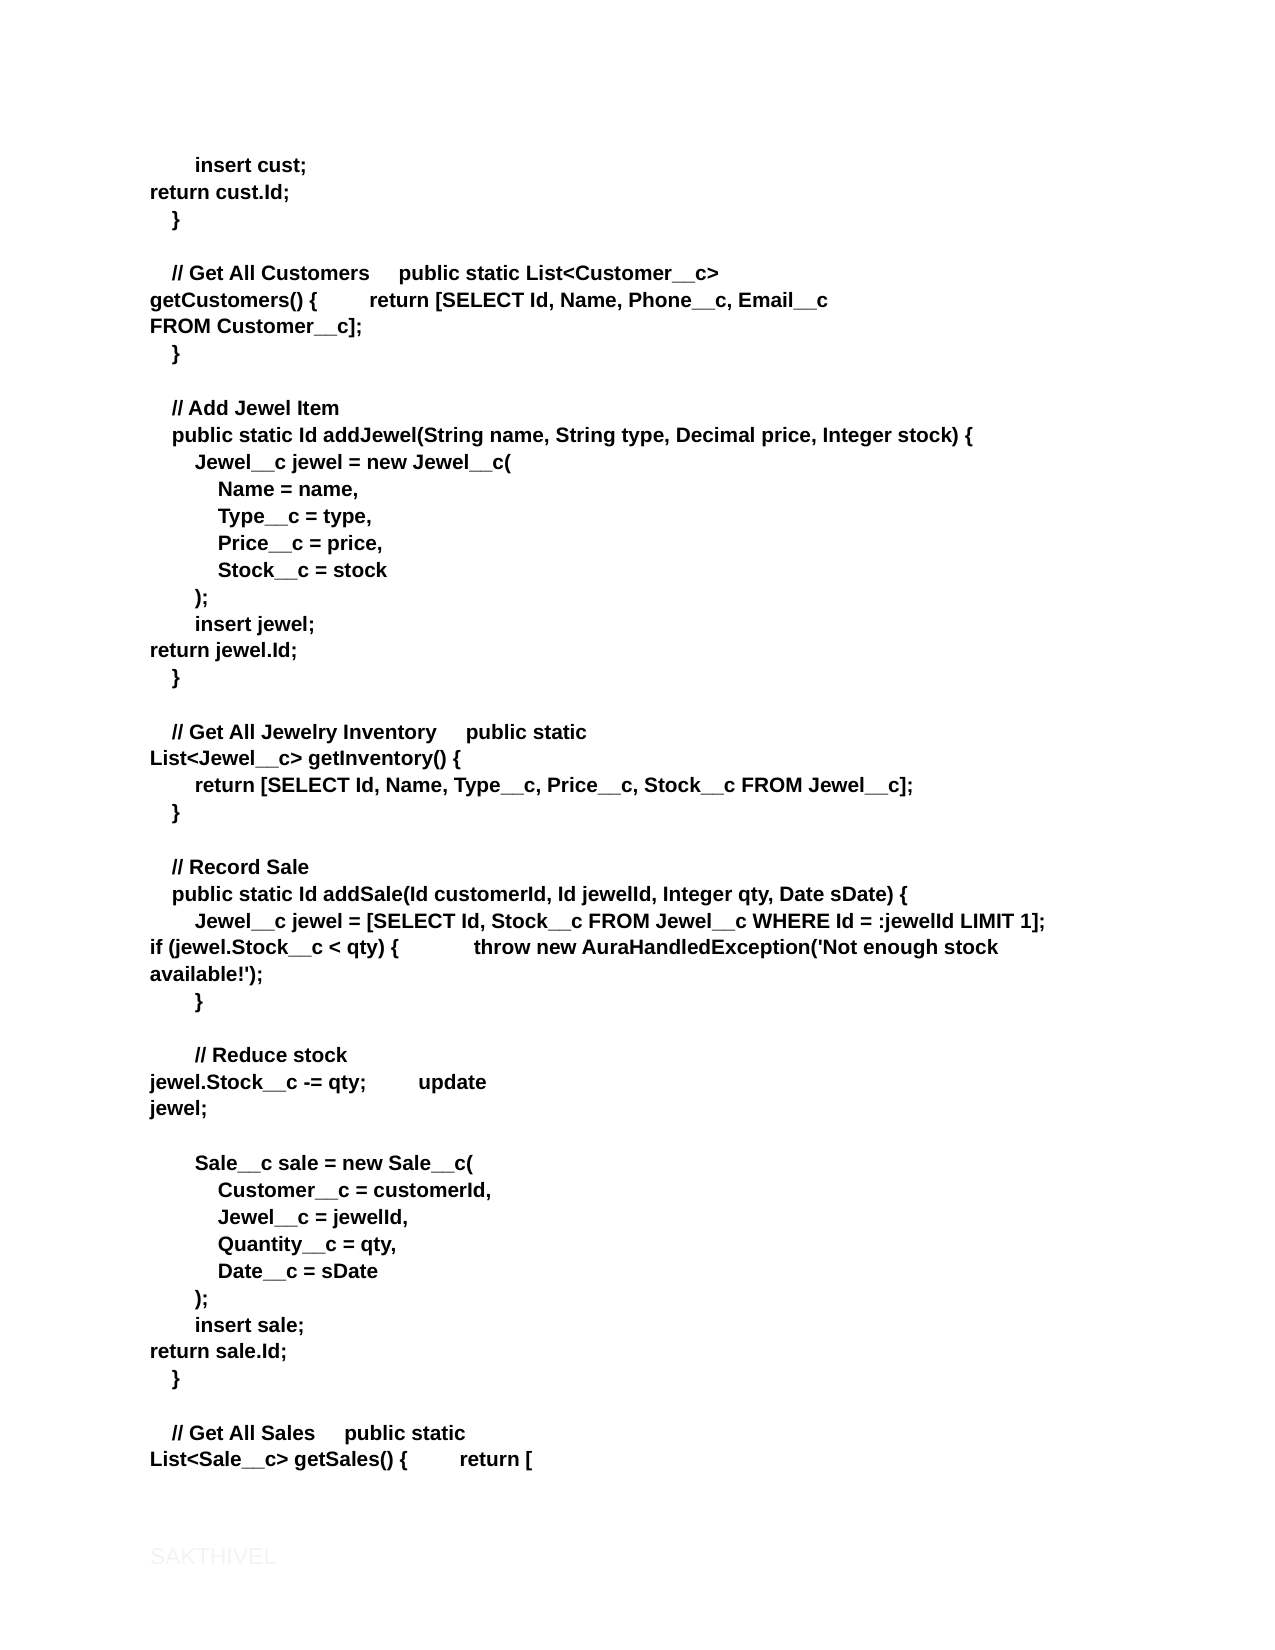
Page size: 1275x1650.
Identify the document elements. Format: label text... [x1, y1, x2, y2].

text } [148, 1366, 1139, 1390]
text } [148, 341, 1139, 365]
text } [148, 800, 1139, 824]
text ); [148, 584, 1139, 608]
text Jewel__c jewel = [SELECT Id, Stock__c FROM Jewel__c WHERE Id = :jewelId LIMIT 1]; if (jewel.Stock__c < qty) { throw new AuraHandledException('Not enough stock available!'); [148, 908, 1048, 986]
text insert sale; return sale.Id; [148, 1313, 372, 1363]
text Type__c = type, [148, 504, 1139, 528]
text Customer__c = customerId, [148, 1178, 1139, 1202]
text Name = name, [148, 477, 1139, 501]
text public static Id addJewel(String name, String type, Decimal price, Integer stock) { [148, 423, 1139, 447]
text insert jewel; return jewel.Id; [148, 612, 383, 662]
text // Record Sale [148, 854, 1139, 878]
text Jewel__c = jewelId, [148, 1205, 1139, 1229]
text // Get All Sales public static List<Sale__c> getSales() { return [ [148, 1421, 559, 1471]
text insert cust; return cust.Id; [148, 153, 374, 204]
text Sale__c sale = new Sale__c( [148, 1151, 1139, 1175]
text public static Id addSale(Id customerId, Id jewelId, Integer qty, Date sDate) { [148, 882, 1139, 906]
text // Get All Jewelry Inventory public static List<Jewel__c> getInventory() { [148, 719, 612, 770]
text Quantity__c = qty, [148, 1232, 1139, 1256]
text // Get All Customers public static List<Customer__c> getCustomers() { return [SELECT Id, Name, Phone__c, Email__c FROM Customer__c]; [148, 261, 874, 338]
text Price__c = price, [148, 531, 1139, 554]
text Date__c = sDate [148, 1259, 1139, 1283]
text } [148, 989, 1139, 1013]
text } [148, 665, 1139, 689]
text ); [148, 1286, 1139, 1309]
text return [SELECT Id, Name, Type__c, Price__c, Stock__c FROM Jewel__c]; [148, 773, 1139, 797]
text } [148, 207, 1139, 231]
text Jewel__c jewel = new Jewel__c( [148, 450, 1139, 474]
text Stock__c = stock [148, 558, 1139, 582]
text // Reduce stock jewel.Stock__c -= qty; update jewel; [148, 1043, 487, 1120]
text // Add Jewel Item [148, 396, 1139, 420]
